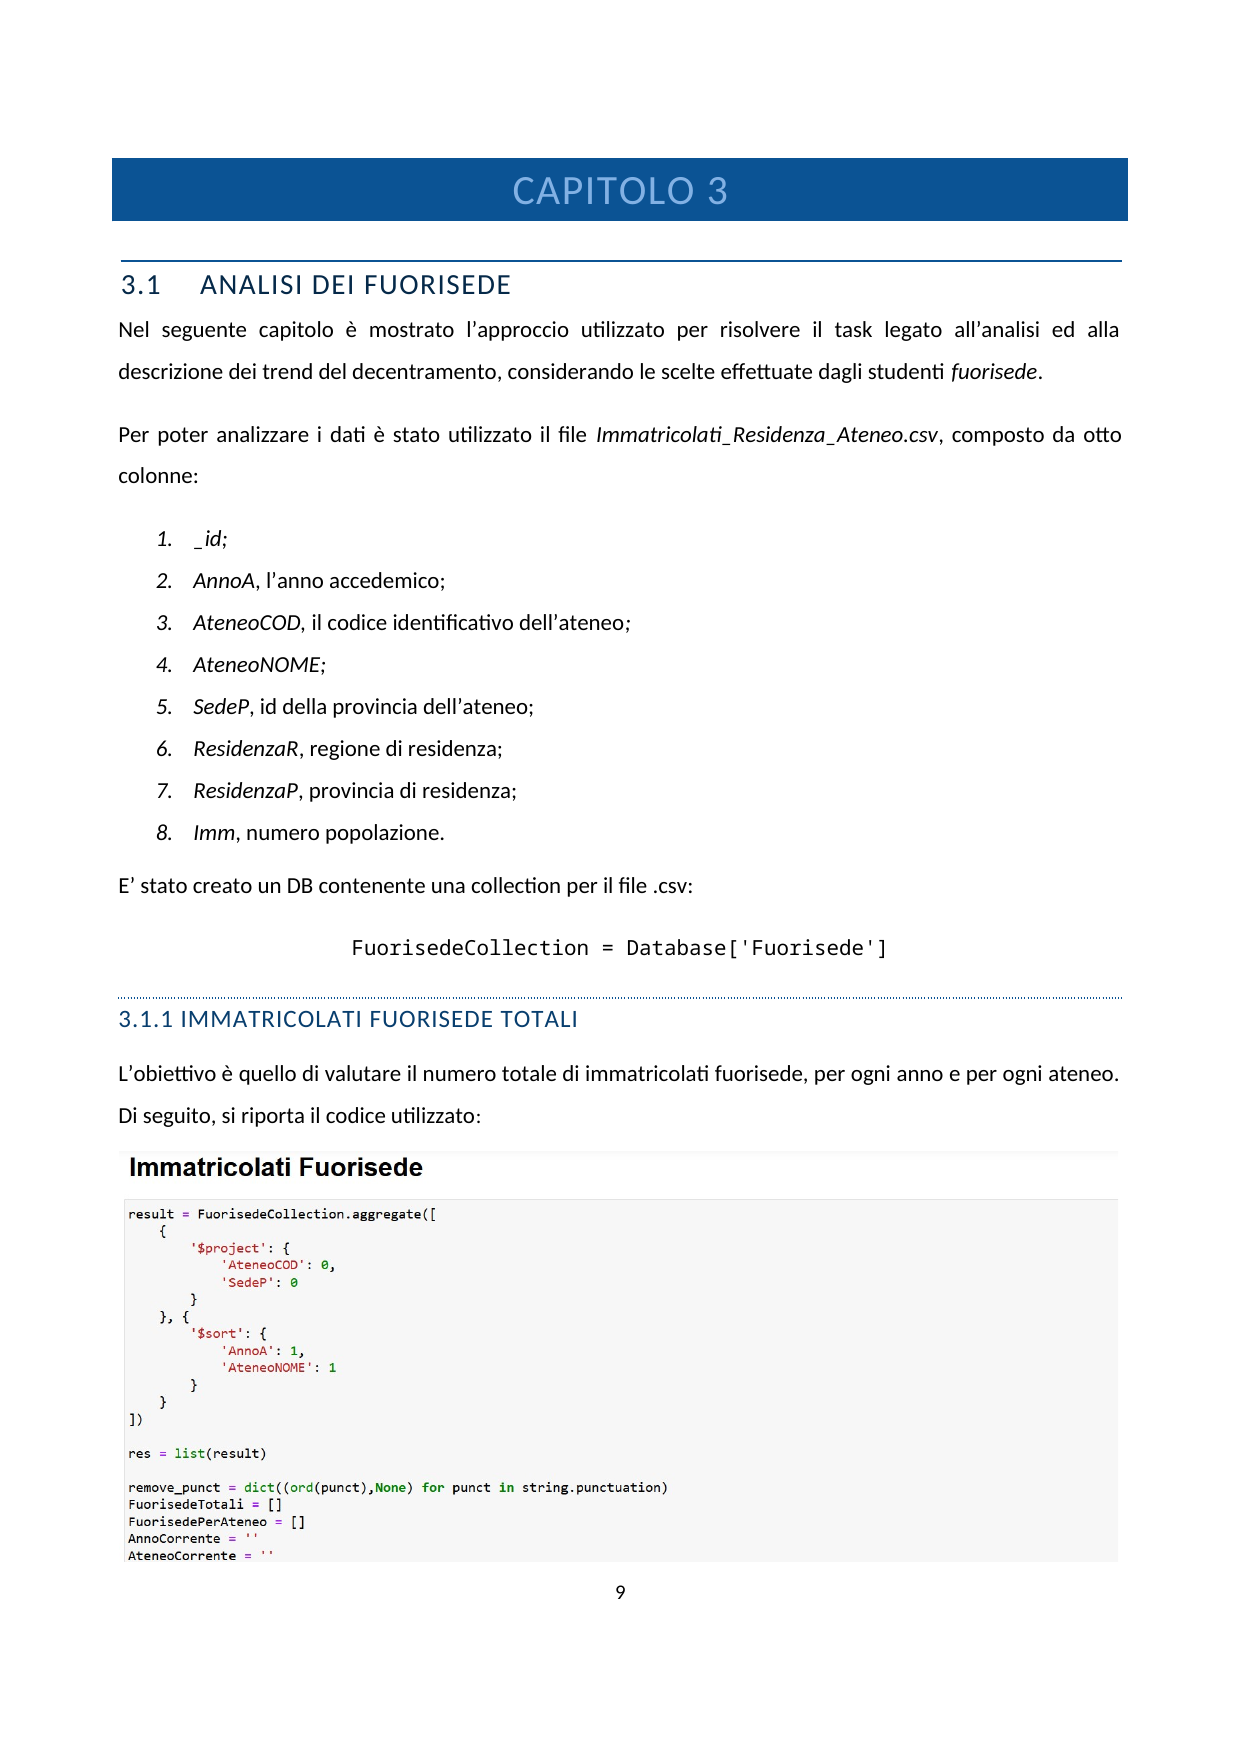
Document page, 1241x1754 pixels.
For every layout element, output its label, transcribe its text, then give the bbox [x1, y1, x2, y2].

text E’ stato creato un DB contenente una collection per il file .csv: [118, 871, 1122, 899]
list AteneoNOME; [156, 650, 1122, 678]
text 3.1.1 Immatricolati Fuorisede totali [118, 997, 1122, 1033]
text Capitolo 3 [118, 164, 1122, 215]
list Analisi dei Fuorisede [121, 262, 1122, 302]
text Per poter analizzare i dati è stato utilizzato il file Immatricolati_Residenza_Ateneo.csv, composto da otto colonne: [118, 420, 1122, 490]
text FuorisedeCollection = Database['Fuorisede'] [118, 933, 1122, 962]
list _id; [156, 524, 1122, 552]
list SedeP, id della provincia dell’ateneo; [156, 692, 1122, 720]
text L’obiettivo è quello di valutare il numero totale di immatricolati fuorisede, per ogni anno e per ogni ateneo. Di seguito, si riporta il codice utilizzato: [118, 1059, 1122, 1129]
list Imm, numero popolazione. [156, 818, 1122, 846]
list AnnoA, l’anno accedemico; [156, 566, 1122, 594]
list ResidenzaR, regione di residenza; [156, 734, 1122, 762]
picture [118, 1151, 1117, 1561]
text Nel seguente capitolo è mostrato l’approccio utilizzato per risolvere il task legato all’analisi ed alla descrizione dei trend del decentramento, considerando le scelte effettuate dagli studenti fuorisede. [118, 315, 1122, 385]
list ResidenzaP, provincia di residenza; [156, 776, 1122, 804]
list AteneoCOD, il codice identificativo dell’ateneo; [156, 608, 1122, 636]
